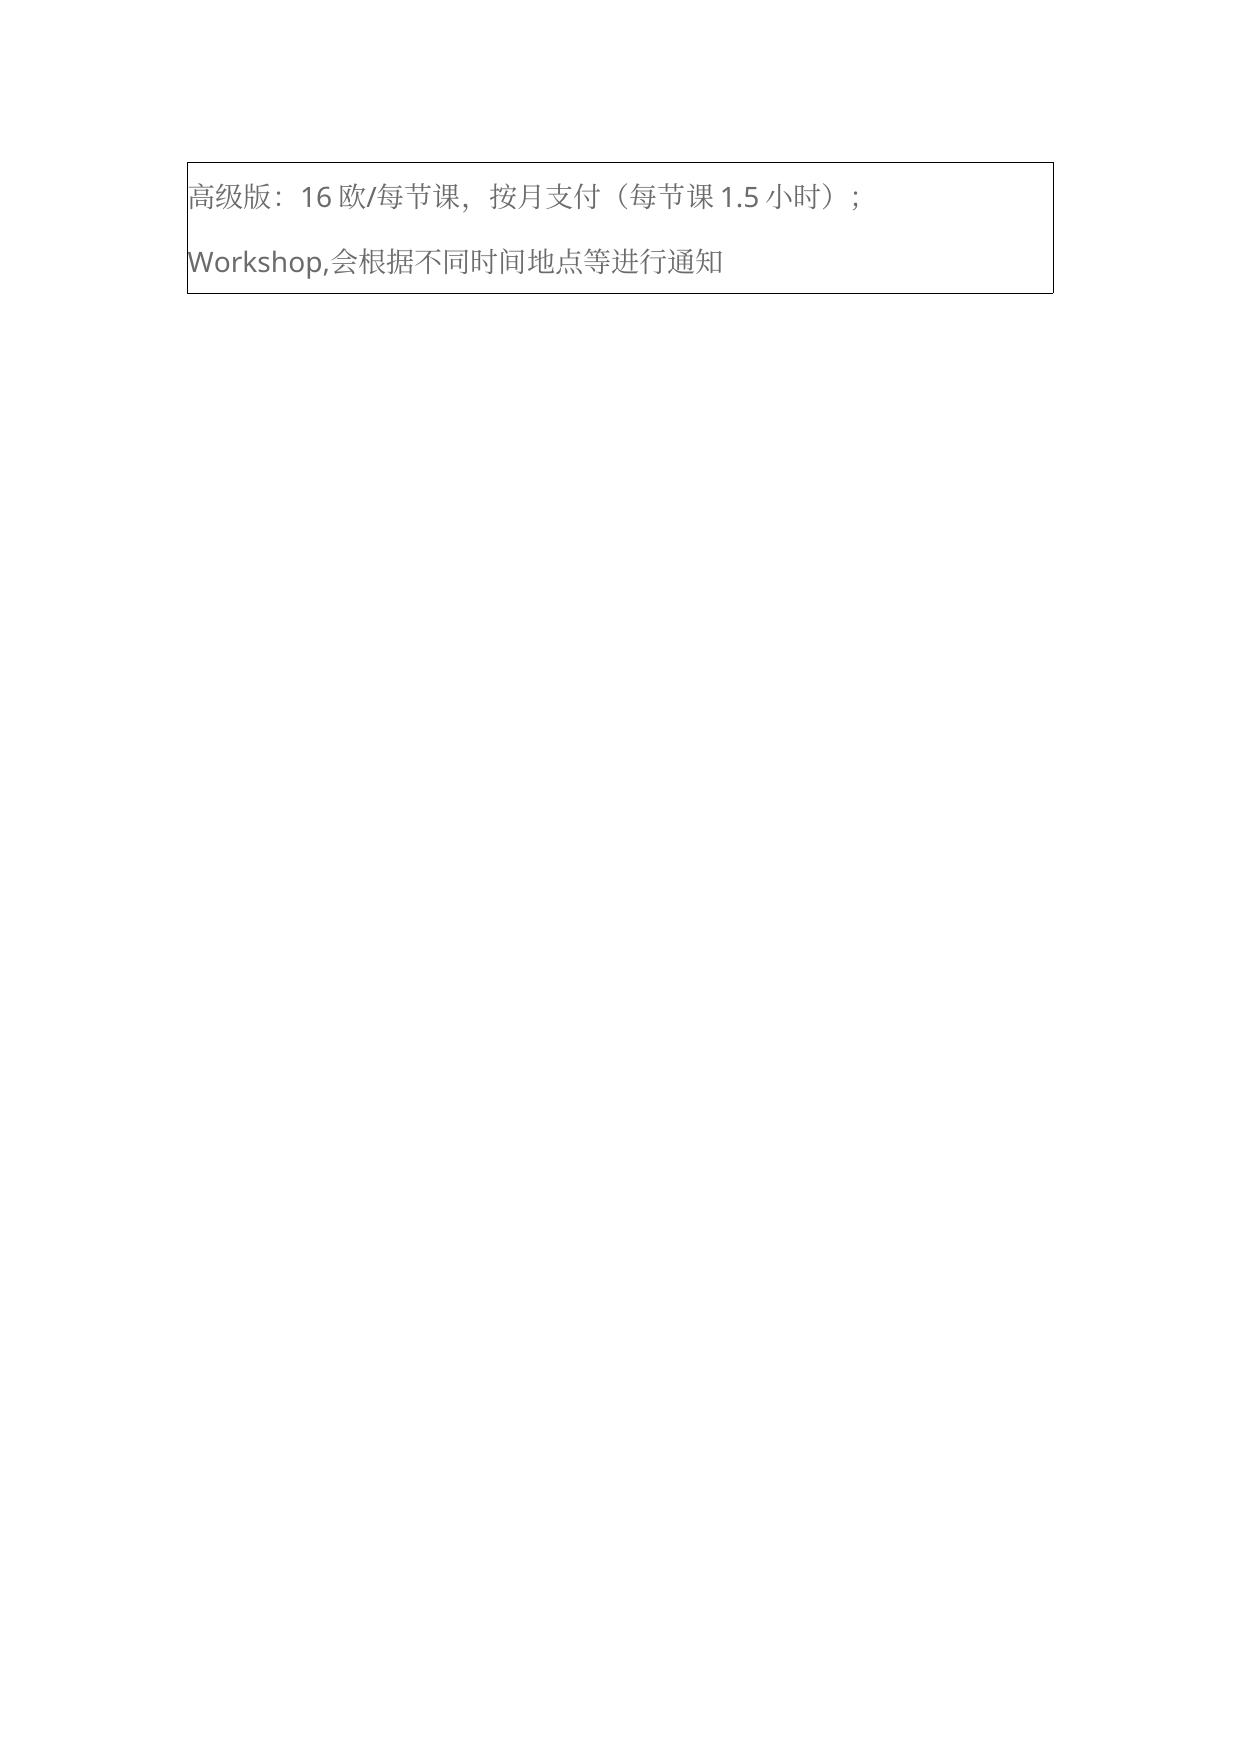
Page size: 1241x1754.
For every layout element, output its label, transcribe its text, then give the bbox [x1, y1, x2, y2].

text Workshop,会根据不同时间地点等进行通知 [188, 227, 1053, 293]
text 高级版：16欧/每节课，按月支付（每节课1.5小时）； [188, 163, 1053, 227]
